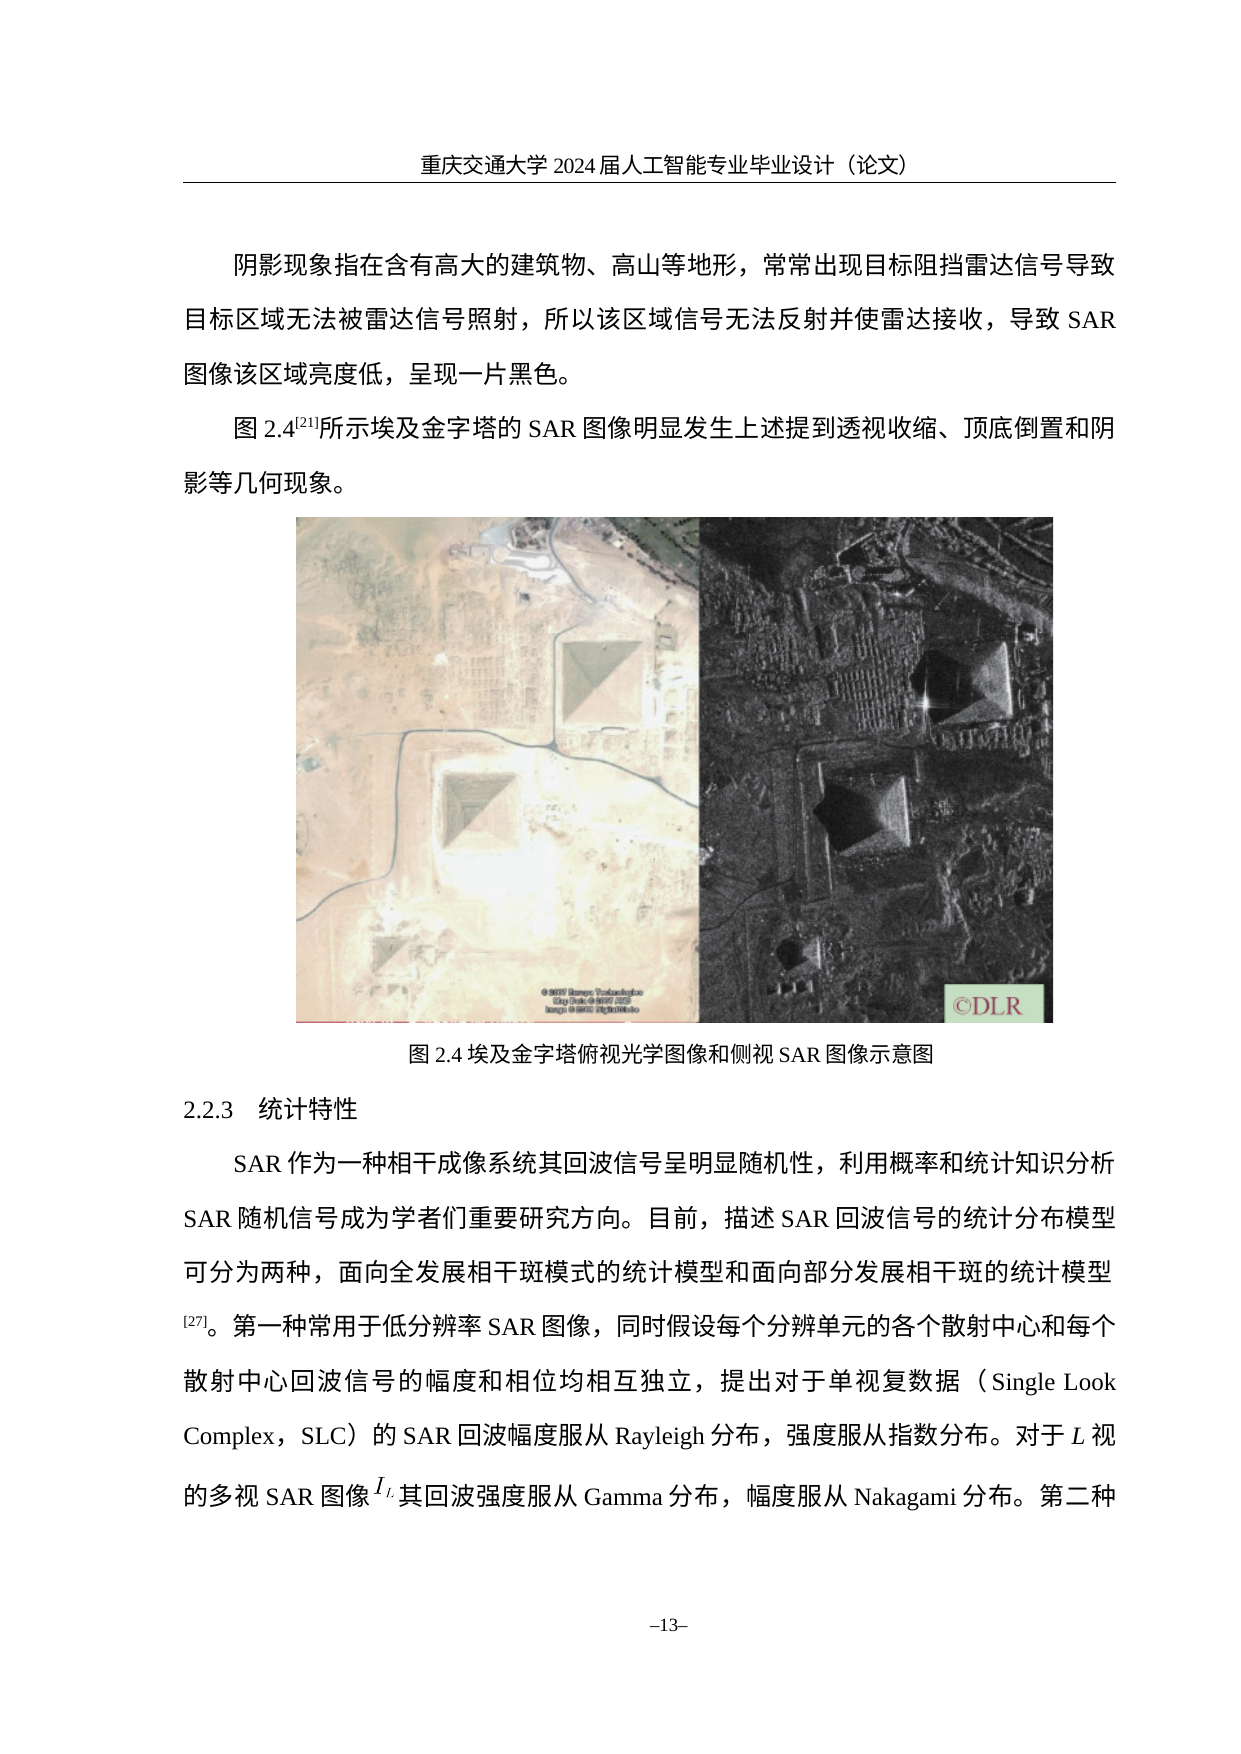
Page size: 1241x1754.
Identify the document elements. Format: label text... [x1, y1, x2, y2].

subtitle 统计特性 [183, 1089, 1116, 1126]
text 阴影现象指在含有高大的建筑物、高山等地形，常常出现目标阻挡雷达信号导致目标区域无法被雷达信号照射，所以该区域信号无法反射并使雷达接收，导致SAR图像该区域亮度低，呈现一片黑色。 [183, 246, 1116, 391]
picture [296, 517, 1054, 1023]
text 图2.4 埃及金字塔俯视光学图像和侧视SAR图像示意图 [183, 1037, 1116, 1069]
text 图2.4[21]所示埃及金字塔的SAR图像明显发生上述提到透视收缩、顶底倒置和阴影等几何现象。 [183, 409, 1116, 499]
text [183, 1144, 1116, 1513]
